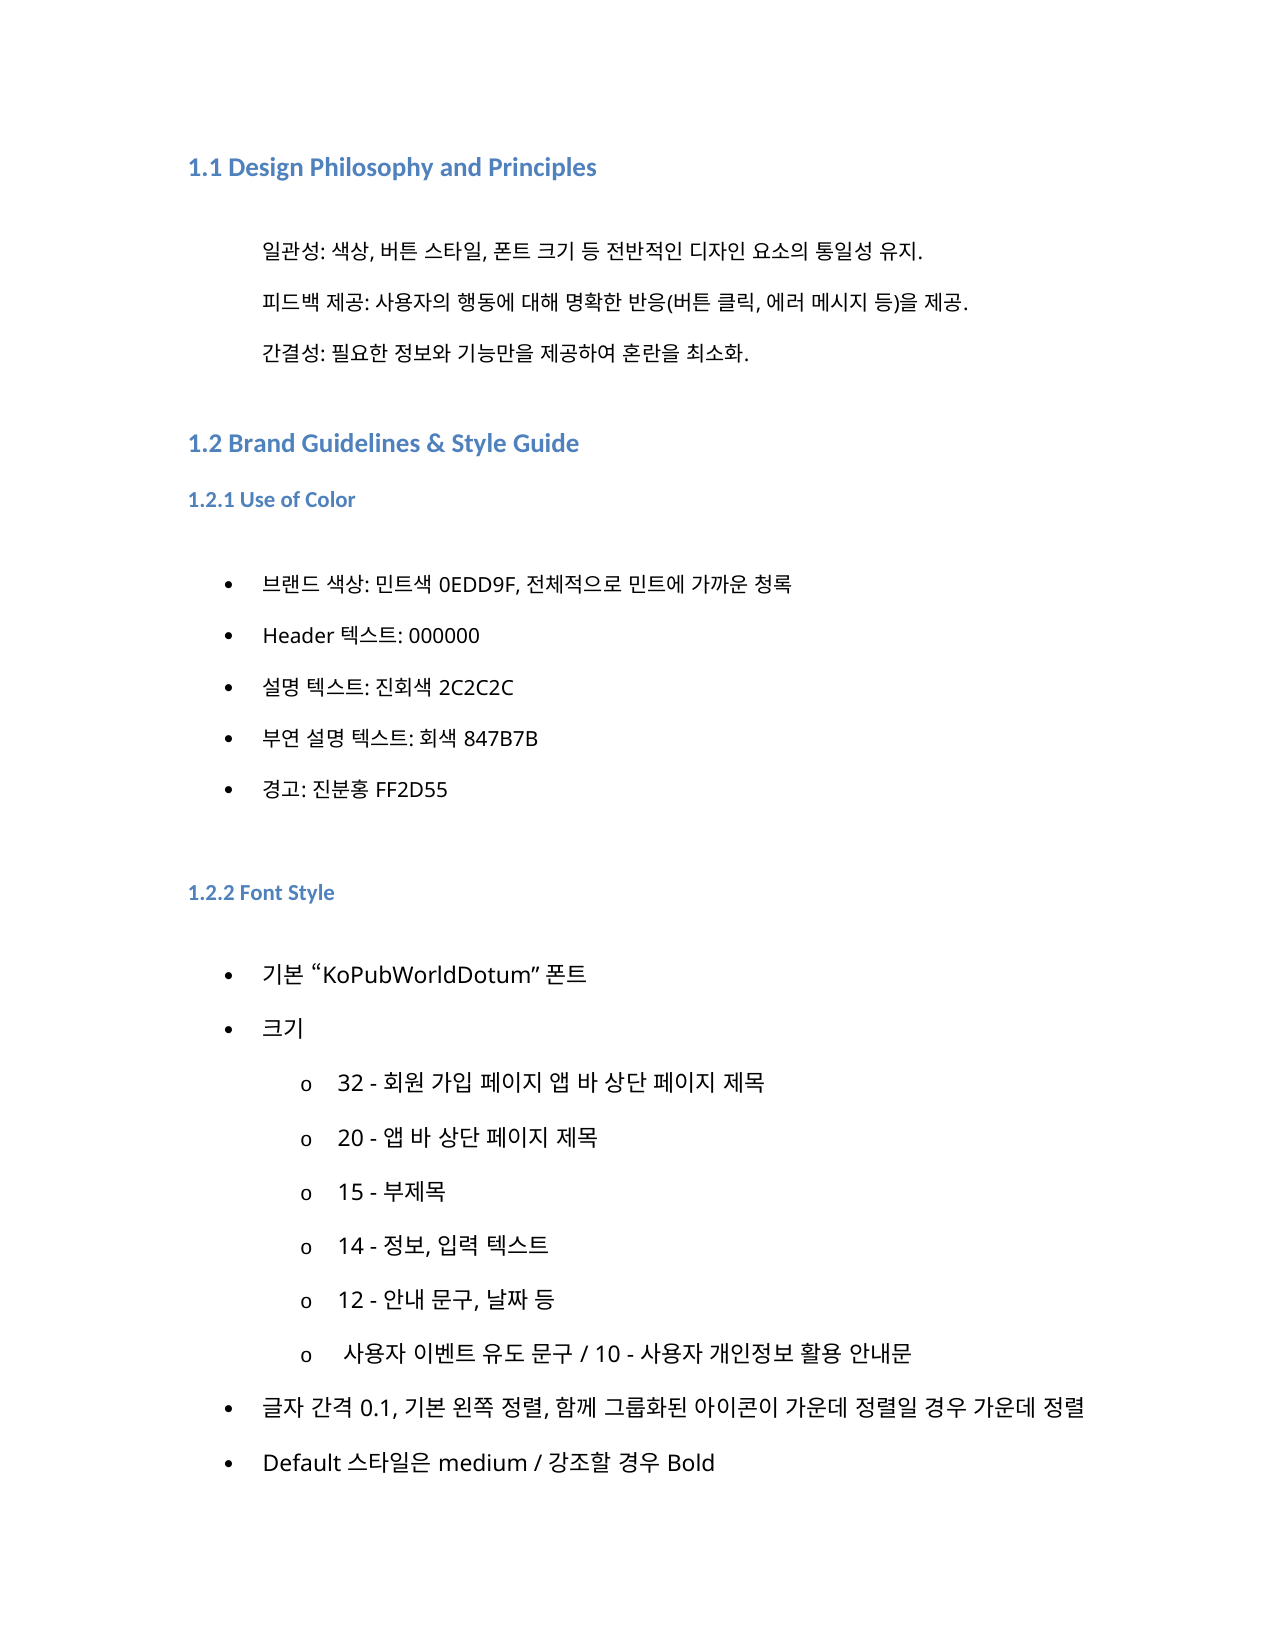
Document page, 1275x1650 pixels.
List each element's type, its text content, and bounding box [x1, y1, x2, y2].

list 크기 [225, 1011, 1087, 1044]
subtitle 1.2 Brand Guidelines & Style Guide [187, 388, 1087, 459]
list 경고: 진분홍 FF2D55 [225, 773, 1087, 803]
list 사용자 이벤트 유도 문구 / 10 - 사용자 개인정보 활용 안내문 [300, 1336, 1087, 1369]
list 15 - 부제목 [300, 1173, 1087, 1207]
list 32 - 회원 가입 페이지 앱 바 상단 페이지 제목 [300, 1065, 1087, 1098]
list 브랜드 색상: 민트색 0EDD9F, 전체적으로 민트에 가까운 청록 [225, 568, 1087, 599]
list 기본 “KoPubWorldDotum” 폰트 [225, 957, 1087, 990]
list 12 - 안내 문구, 날짜 등 [300, 1282, 1087, 1315]
list 14 - 정보, 입력 텍스트 [300, 1228, 1087, 1261]
subtitle 1.2.2 Font Style [187, 878, 1087, 906]
list 부연 설명 텍스트: 회색 847B7B [225, 722, 1087, 752]
list Default 스타일은 medium / 강조할 경우 Bold [225, 1444, 1087, 1478]
subtitle 1.2.1 Use of Color [187, 485, 1087, 513]
text 간결성: 필요한 정보와 기능만을 제공하여 혼란을 최소화. [187, 337, 1087, 368]
list 설명 텍스트: 진회색 2C2C2C [225, 671, 1087, 701]
list Header 텍스트: 000000 [225, 619, 1087, 650]
list 글자 간격 0.1, 기본 왼쪽 정렬, 함께 그룹화된 아이콘이 가운데 정렬일 경우 가운데 정렬 [225, 1390, 1087, 1423]
list 20 - 앱 바 상단 페이지 제목 [300, 1119, 1087, 1153]
subtitle Design Philosophy and Principles [187, 150, 1087, 183]
text 일관성: 색상, 버튼 스타일, 폰트 크기 등 전반적인 디자인 요소의 통일성 유지. [187, 235, 1087, 265]
text 피드백 제공: 사용자의 행동에 대해 명확한 반응(버튼 클릭, 에러 메시지 등)을 제공. [187, 286, 1087, 317]
